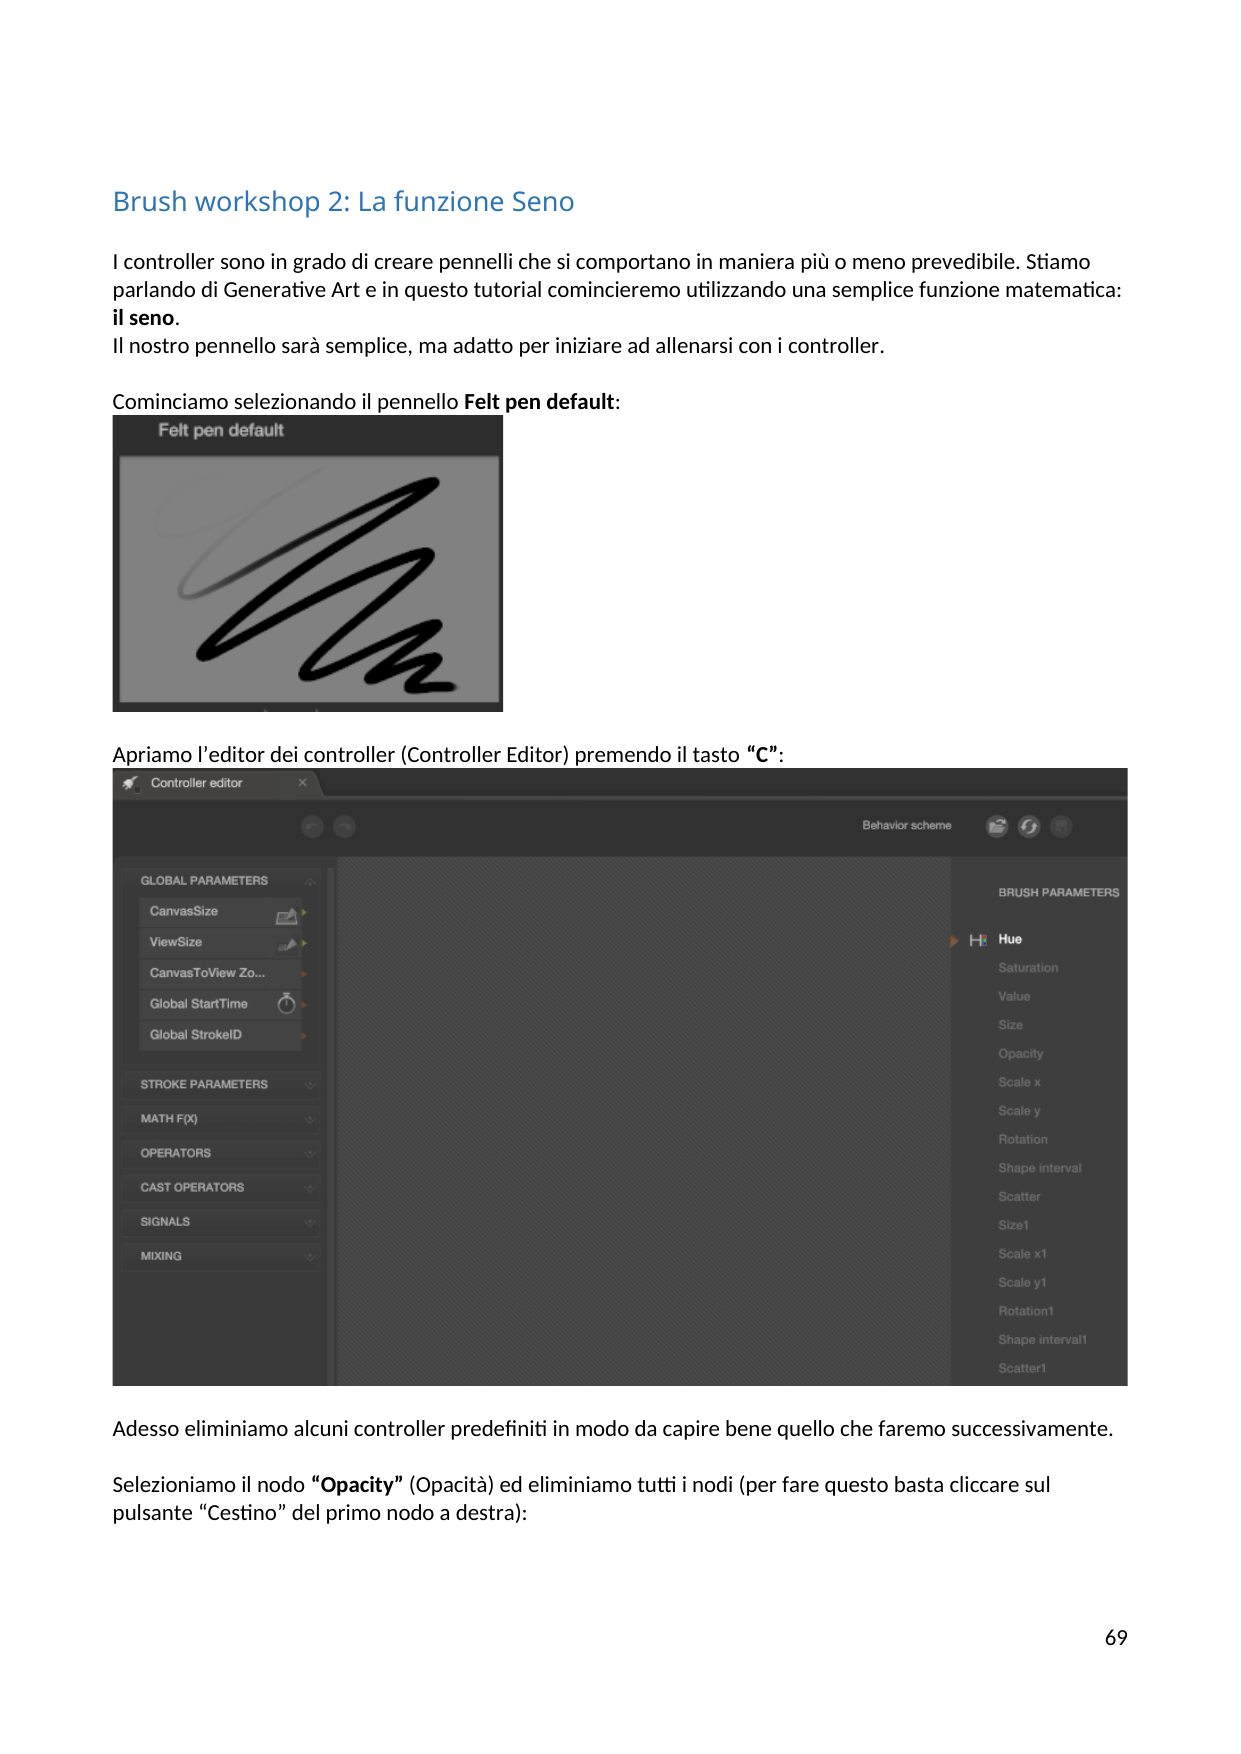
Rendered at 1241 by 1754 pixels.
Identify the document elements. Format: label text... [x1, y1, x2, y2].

text Cominciamo selezionando il pennello Felt pen default: [112, 387, 1128, 415]
text Adesso eliminiamo alcuni controller predefiniti in modo da capire bene quello che faremo successivamente. [112, 1414, 1128, 1442]
picture [112, 768, 1128, 1386]
picture [112, 415, 504, 712]
text Selezioniamo il nodo “Opacity” (Opacità) ed eliminiamo tutti i nodi (per fare questo basta cliccare sul pulsante “Cestino” del primo nodo a destra): [112, 1470, 1128, 1526]
text Apriamo l’editor dei controller (Controller Editor) premendo il tasto “C”: [112, 740, 1128, 768]
subtitle Brush workshop 2: La funzione Seno [112, 182, 1128, 219]
text I controller sono in grado di creare pennelli che si comportano in maniera più o meno prevedibile. Stiamo parlando di Generative Art e in questo tutorial comincieremo utilizzando una semplice funzione matematica: il seno. [112, 247, 1128, 331]
text Il nostro pennello sarà semplice, ma adatto per iniziare ad allenarsi con i controller. [112, 331, 1128, 359]
